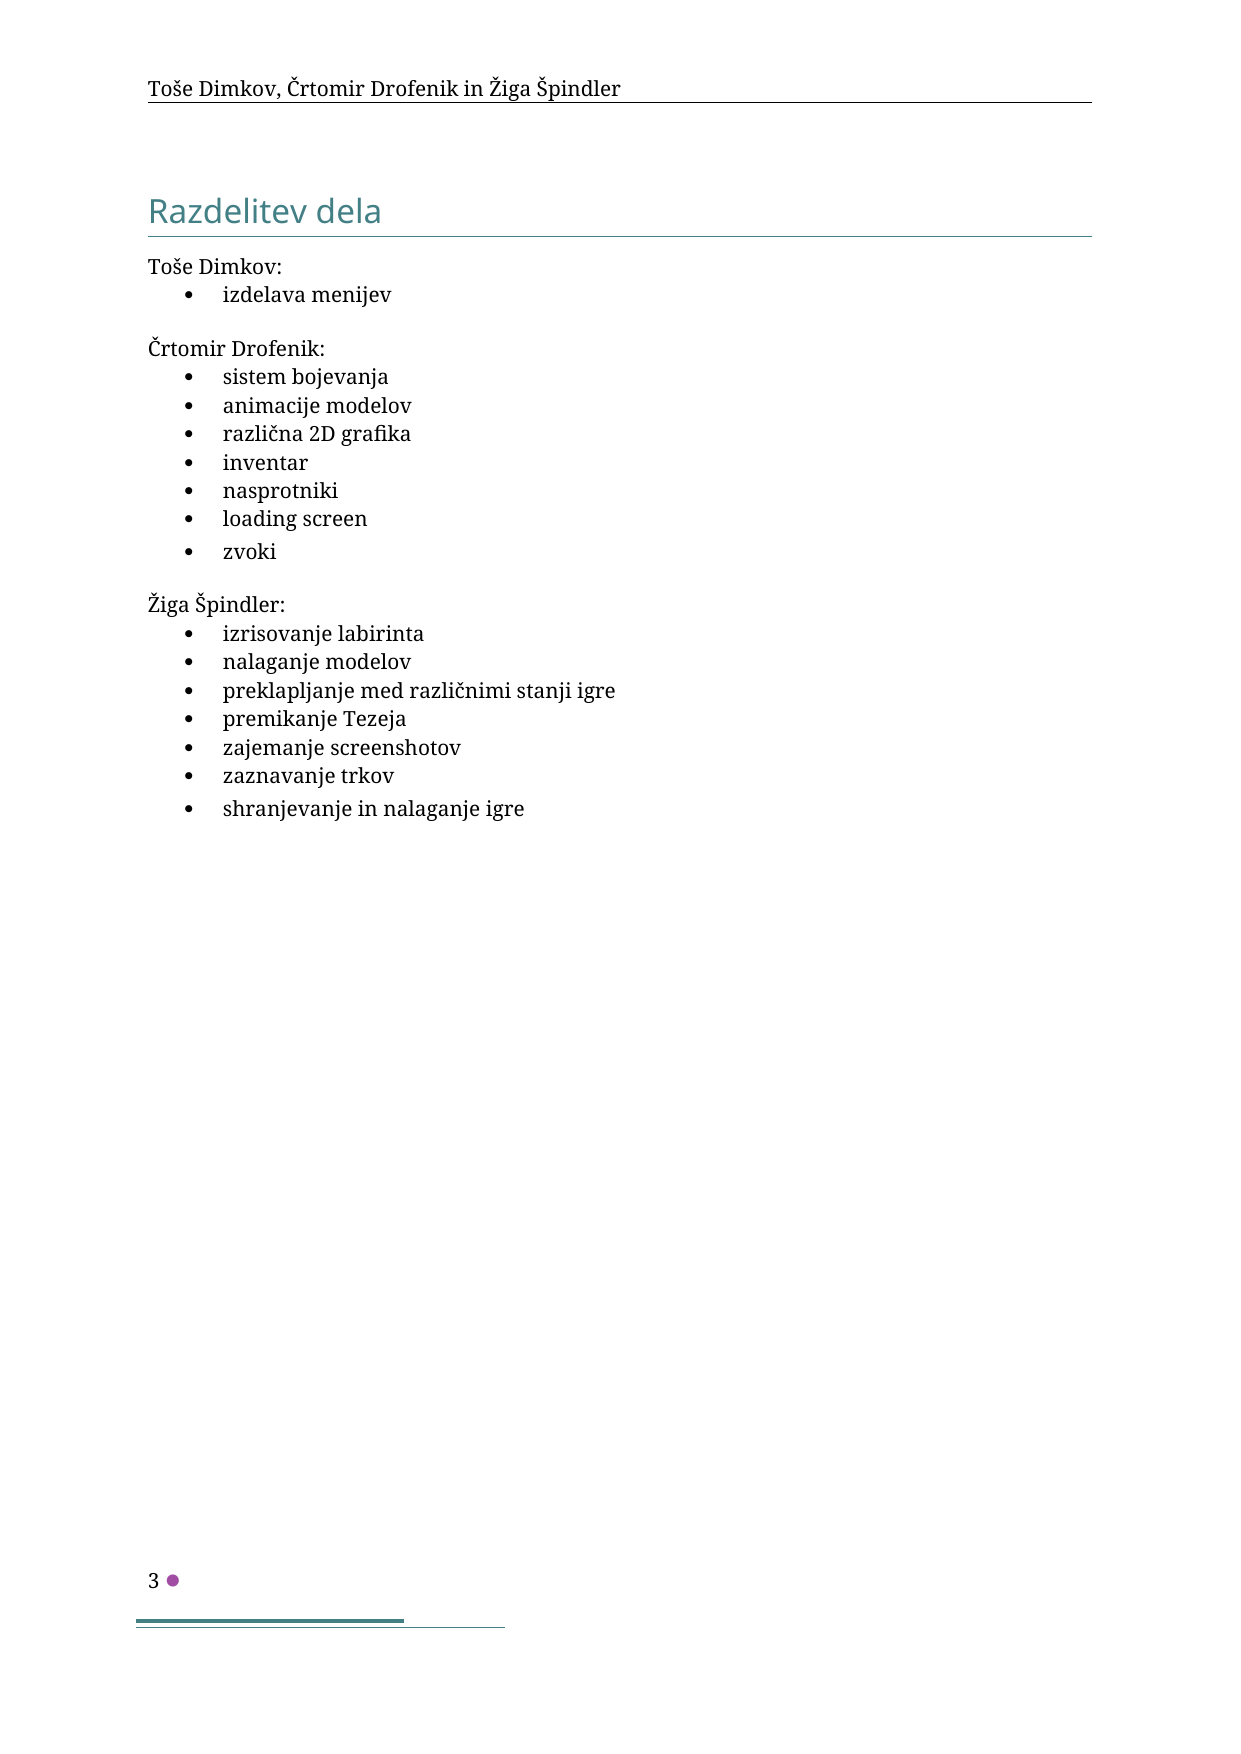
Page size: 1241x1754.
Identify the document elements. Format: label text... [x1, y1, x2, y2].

list shranjevanje in nalaganje igre [185, 794, 1092, 822]
list animacije modelov [185, 391, 1092, 419]
list izdelava menijev [185, 280, 1092, 309]
list premikanje Tezeja [185, 704, 1092, 733]
list zaznavanje trkov [185, 761, 1092, 789]
list različna 2D grafika [185, 419, 1092, 448]
list sistem bojevanja [185, 362, 1092, 391]
subtitle Razdelitev dela [148, 188, 1092, 236]
list nalaganje modelov [185, 647, 1092, 676]
list preklapljanje med različnimi stanji igre [185, 676, 1092, 704]
list zvoki [185, 537, 1092, 566]
list zajemanje screenshotov [185, 733, 1092, 761]
list inventar [185, 448, 1092, 476]
list loading screen [185, 504, 1092, 533]
text Toše Dimkov: [148, 252, 1092, 280]
list nasprotniki [185, 476, 1092, 504]
text Črtomir Drofenik: [148, 334, 1092, 362]
text Žiga Špindler: [148, 591, 1092, 619]
list izrisovanje labirinta [185, 619, 1092, 647]
